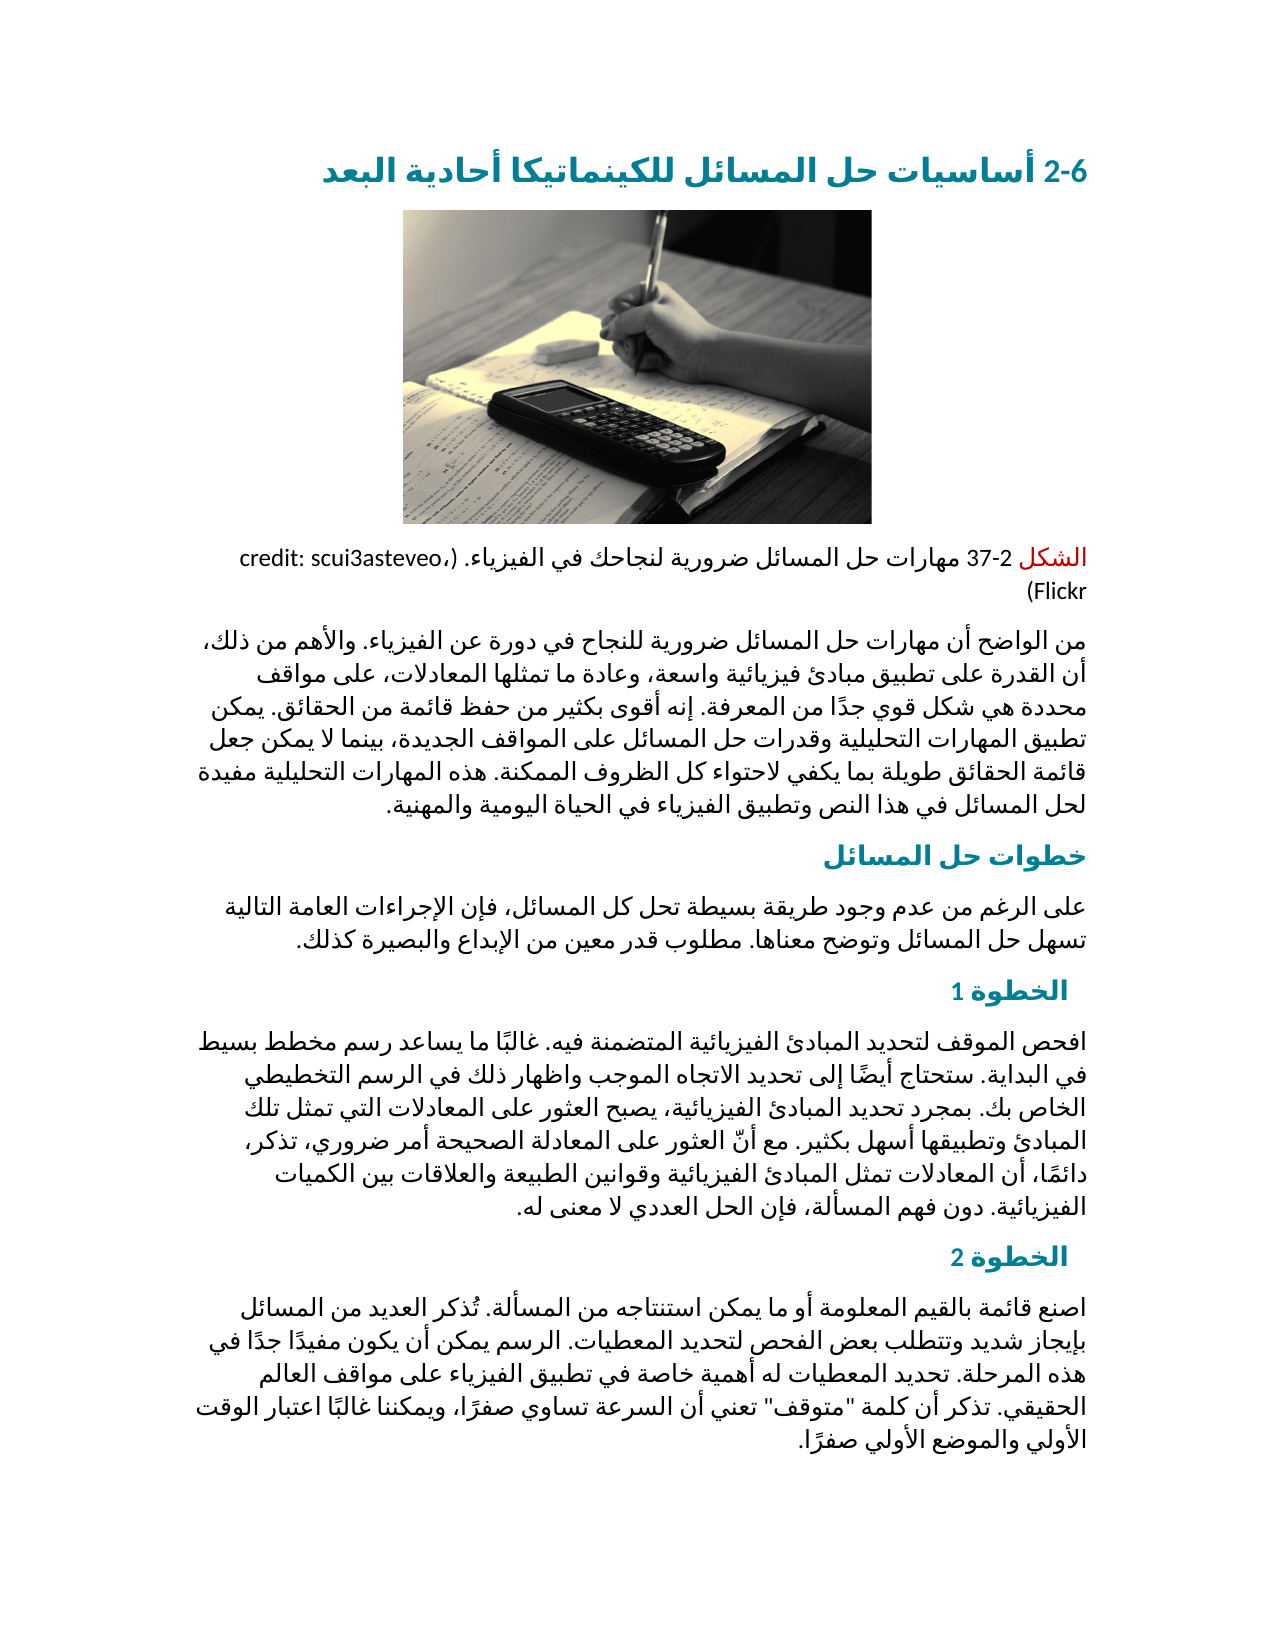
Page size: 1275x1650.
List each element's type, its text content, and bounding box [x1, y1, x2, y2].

picture [403, 210, 872, 524]
text الشكل 2-37 مهارات حل المسائل ضرورية لنجاحك في الفيزياء. (credit: scui3asteveo، Flickr) [187, 542, 1087, 606]
text على الرغم من عدم وجود طريقة بسيطة تحل كل المسائل، فإن الإجراءات العامة التالية تسهل حل المسائل وتوضح معناها. مطلوب قدر معين من الإبداع والبصيرة كذلك. [187, 891, 1087, 955]
subtitle الخطوة 1 [206, 974, 1069, 1007]
text افحص الموقف لتحديد المبادئ الفيزيائية المتضمنة فيه. غالبًا ما يساعد رسم مخطط بسيط في البداية. ستحتاج أيضًا إلى تحديد الاتجاه الموجب واظهار ذلك في الرسم التخطيطي الخاص بك. بمجرد تحديد المبادئ الفيزيائية، يصبح العثور على المعادلات التي تمثل تلك المبادئ وتطبيقها أسهل بكثير. مع أنّ العثور على المعادلة الصحيحة أمر ضروري، تذكر، دائمًا، أن المعادلات تمثل المبادئ الفيزيائية وقوانين الطبيعة والعلاقات بين الكميات الفيزيائية. دون فهم المسألة، فإن الحل العددي لا معنى له. [187, 1026, 1087, 1221]
subtitle الخطوة 2 [206, 1240, 1069, 1273]
subtitle خطوات حل المسائل [187, 839, 1087, 872]
subtitle 2-6 أساسيات حل المسائل للكينماتيكا أحادية البعد [187, 150, 1087, 191]
text من الواضح أن مهارات حل المسائل ضرورية للنجاح في دورة عن الفيزياء. والأهم من ذلك، أن القدرة على تطبيق مبادئ فيزيائية واسعة، وعادة ما تمثلها المعادلات، على مواقف محددة هي شكل قوي جدًا من المعرفة. إنه أقوى بكثير من حفظ قائمة من الحقائق. يمكن تطبيق المهارات التحليلية وقدرات حل المسائل على المواقف الجديدة، بينما لا يمكن جعل قائمة الحقائق طويلة بما يكفي لاحتواء كل الظروف الممكنة. هذه المهارات التحليلية مفيدة لحل المسائل في هذا النص وتطبيق الفيزياء في الحياة اليومية والمهنية. [187, 625, 1087, 820]
text اصنع قائمة بالقيم المعلومة أو ما يمكن استنتاجه من المسألة. تُذكر العديد من المسائل بإيجاز شديد وتتطلب بعض الفحص لتحديد المعطيات. الرسم يمكن أن يكون مفيدًا جدًا في هذه المرحلة. تحديد المعطيات له أهمية خاصة في تطبيق الفيزياء على مواقف العالم الحقيقي. تذكر أن كلمة "متوقف" تعني أن السرعة تساوي صفرًا، ويمكننا غالبًا اعتبار الوقت الأولي والموضع الأولي صفرًا. [187, 1292, 1087, 1455]
